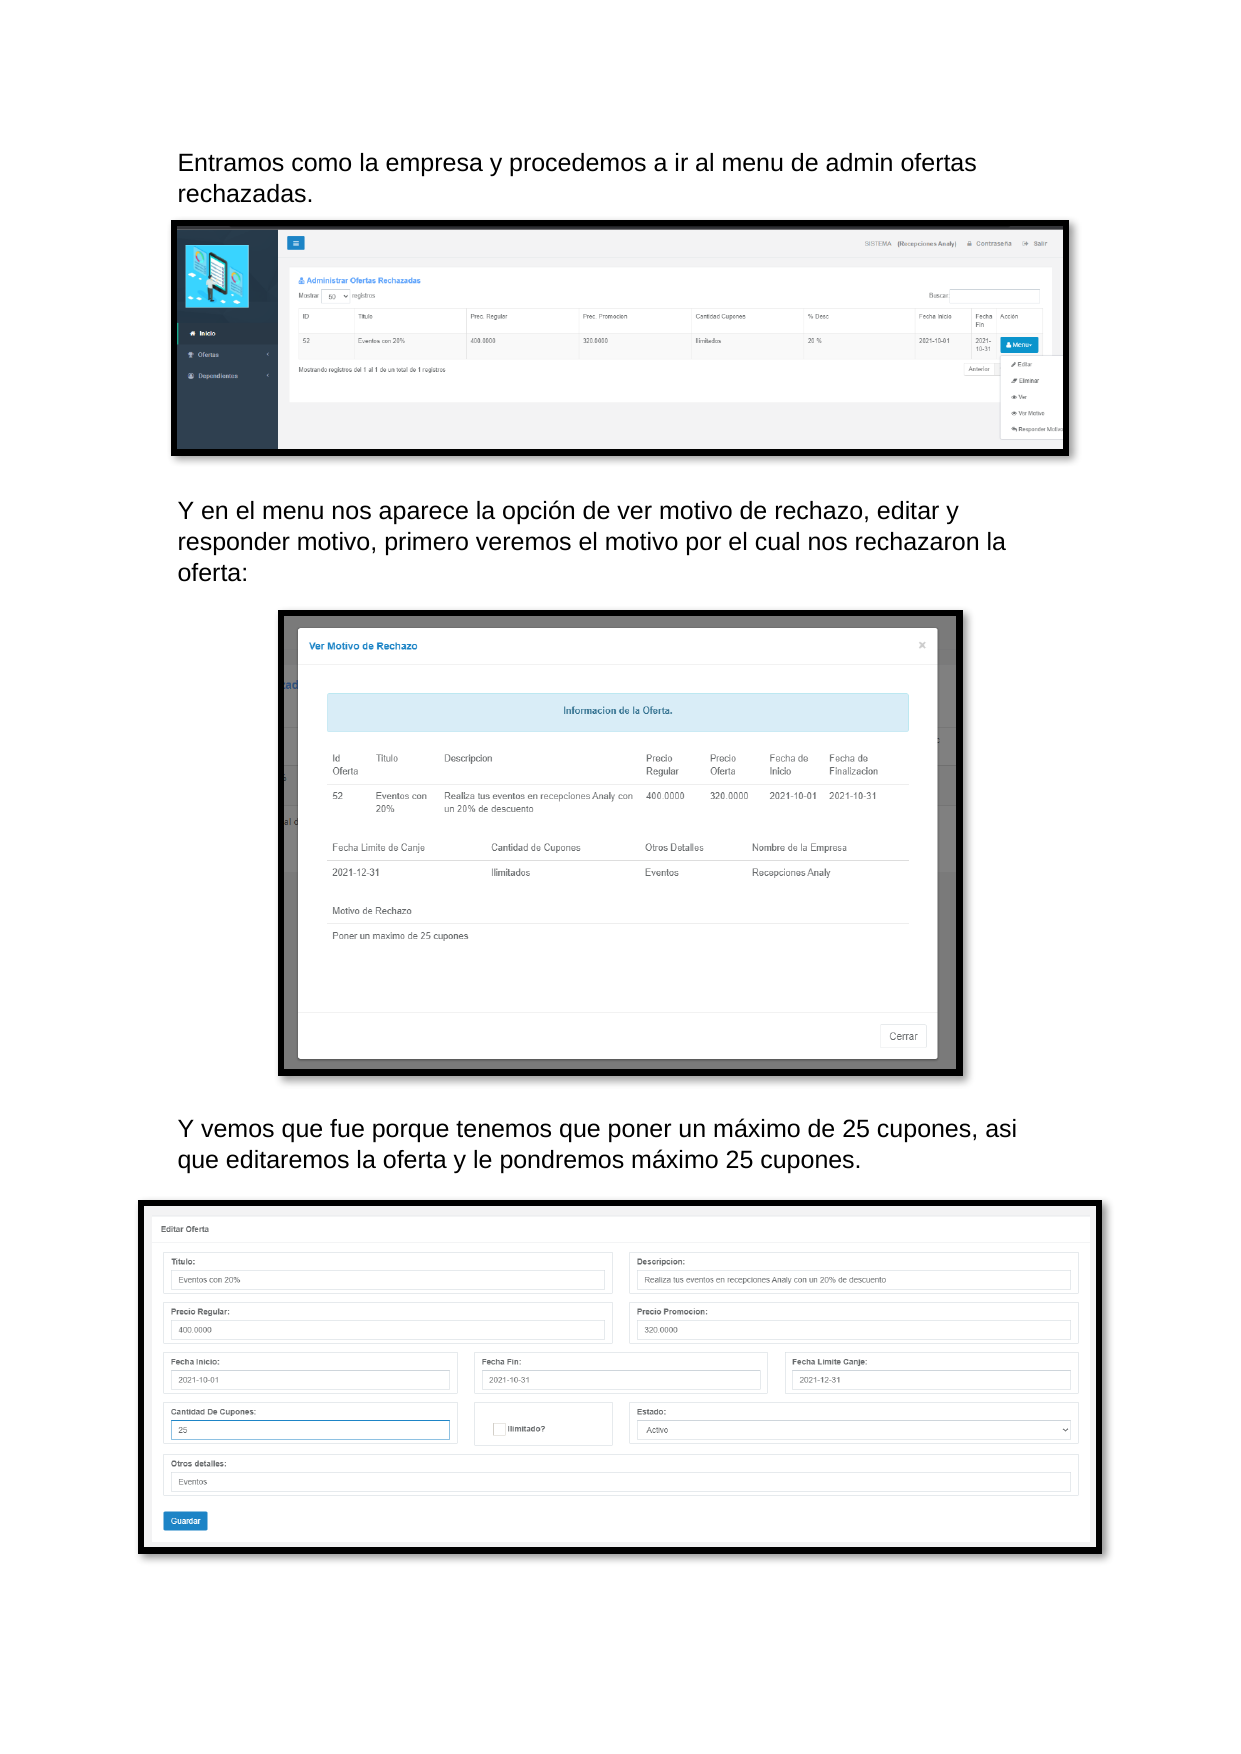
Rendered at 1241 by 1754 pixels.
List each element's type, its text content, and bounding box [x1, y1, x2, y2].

text Entramos como la empresa y procedemos a ir al menu de admin ofertas rechazadas. [177, 148, 1063, 207]
picture [144, 1206, 1096, 1547]
picture [284, 616, 956, 1069]
text Y vemos que fue porque tenemos que poner un máximo de 25 cupones, asi que editaremos la oferta y le pondremos máximo 25 cupones. [177, 1083, 1063, 1174]
picture [177, 226, 1063, 449]
text Y en el menu nos aparece la opción de ver motivo de rechazo, editar y responder motivo, primero veremos el motivo por el cual nos rechazaron la oferta: [177, 465, 1063, 587]
